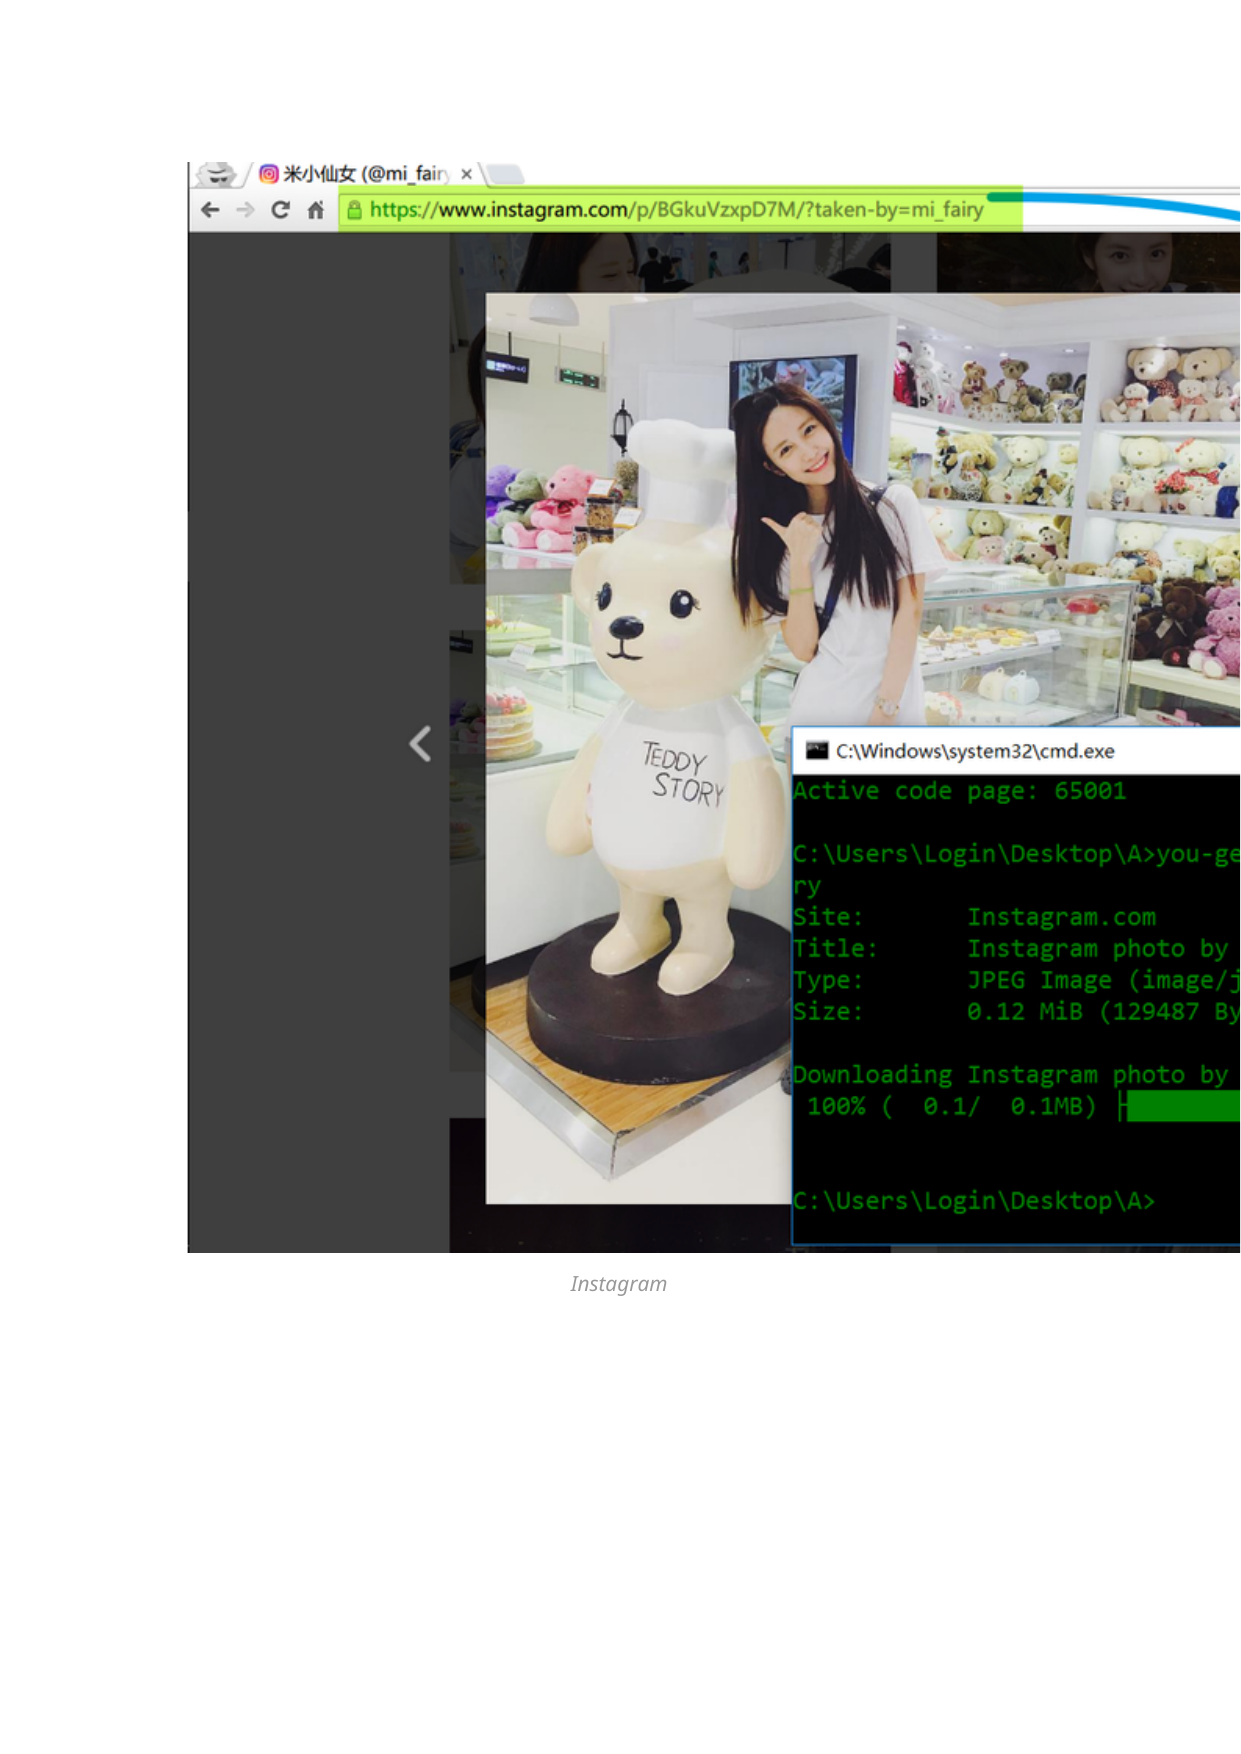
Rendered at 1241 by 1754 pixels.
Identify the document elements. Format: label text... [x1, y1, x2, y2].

picture [187, 162, 1241, 1253]
text Instagram [187, 1267, 1053, 1299]
